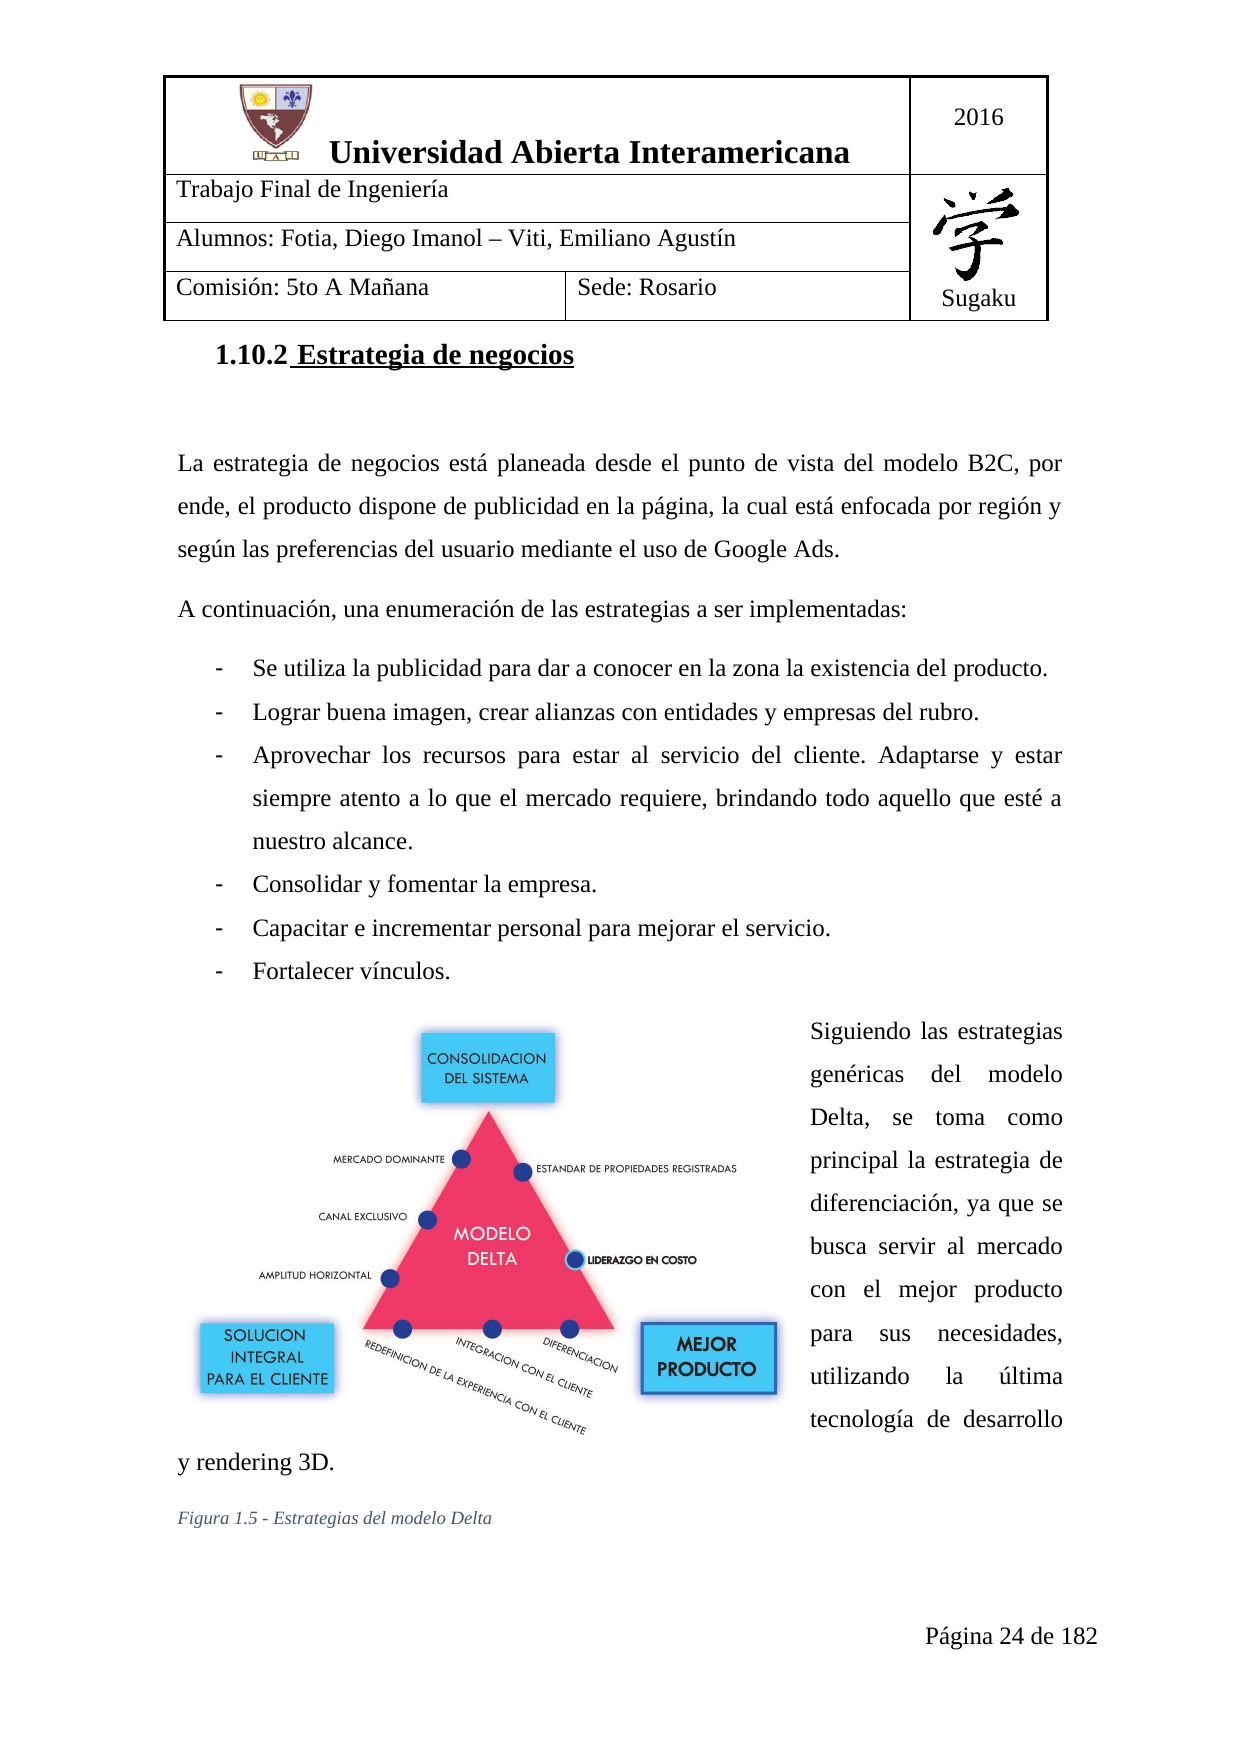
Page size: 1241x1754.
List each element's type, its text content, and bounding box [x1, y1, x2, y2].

list Capacitar e incrementar personal para mejorar el servicio. [215, 913, 1063, 941]
picture [223, 78, 329, 164]
text Figura 1.5 - Estrategias del modelo Delta [177, 1507, 1063, 1528]
picture [927, 181, 1030, 284]
subtitle Estrategia de negocios [215, 148, 1063, 371]
text La estrategia de negocios está planeada desde el punto de vista del modelo B2C, por ende, el producto dispone de publicidad en la página, la cual está enfocada por región y según las preferencias del usuario mediante el uso de Google Ads. [177, 448, 1063, 563]
list Aprovechar los recursos para estar al servicio del cliente. Adaptarse y estar siempre atento a lo que el mercado requiere, brindando todo aquello que esté a nuestro alcance. [215, 740, 1063, 855]
list Lograr buena imagen, crear alianzas con entidades y empresas del rubro. [215, 697, 1063, 726]
list Fortalecer vínculos. [215, 956, 1063, 985]
list Se utiliza la publicidad para dar a conocer en la zona la existencia del producto. [215, 653, 1063, 682]
text A continuación, una enumeración de las estrategias a ser implementadas: [177, 594, 1063, 622]
list Consolidar y fomentar la empresa. [215, 869, 1063, 898]
picture [185, 1017, 791, 1436]
